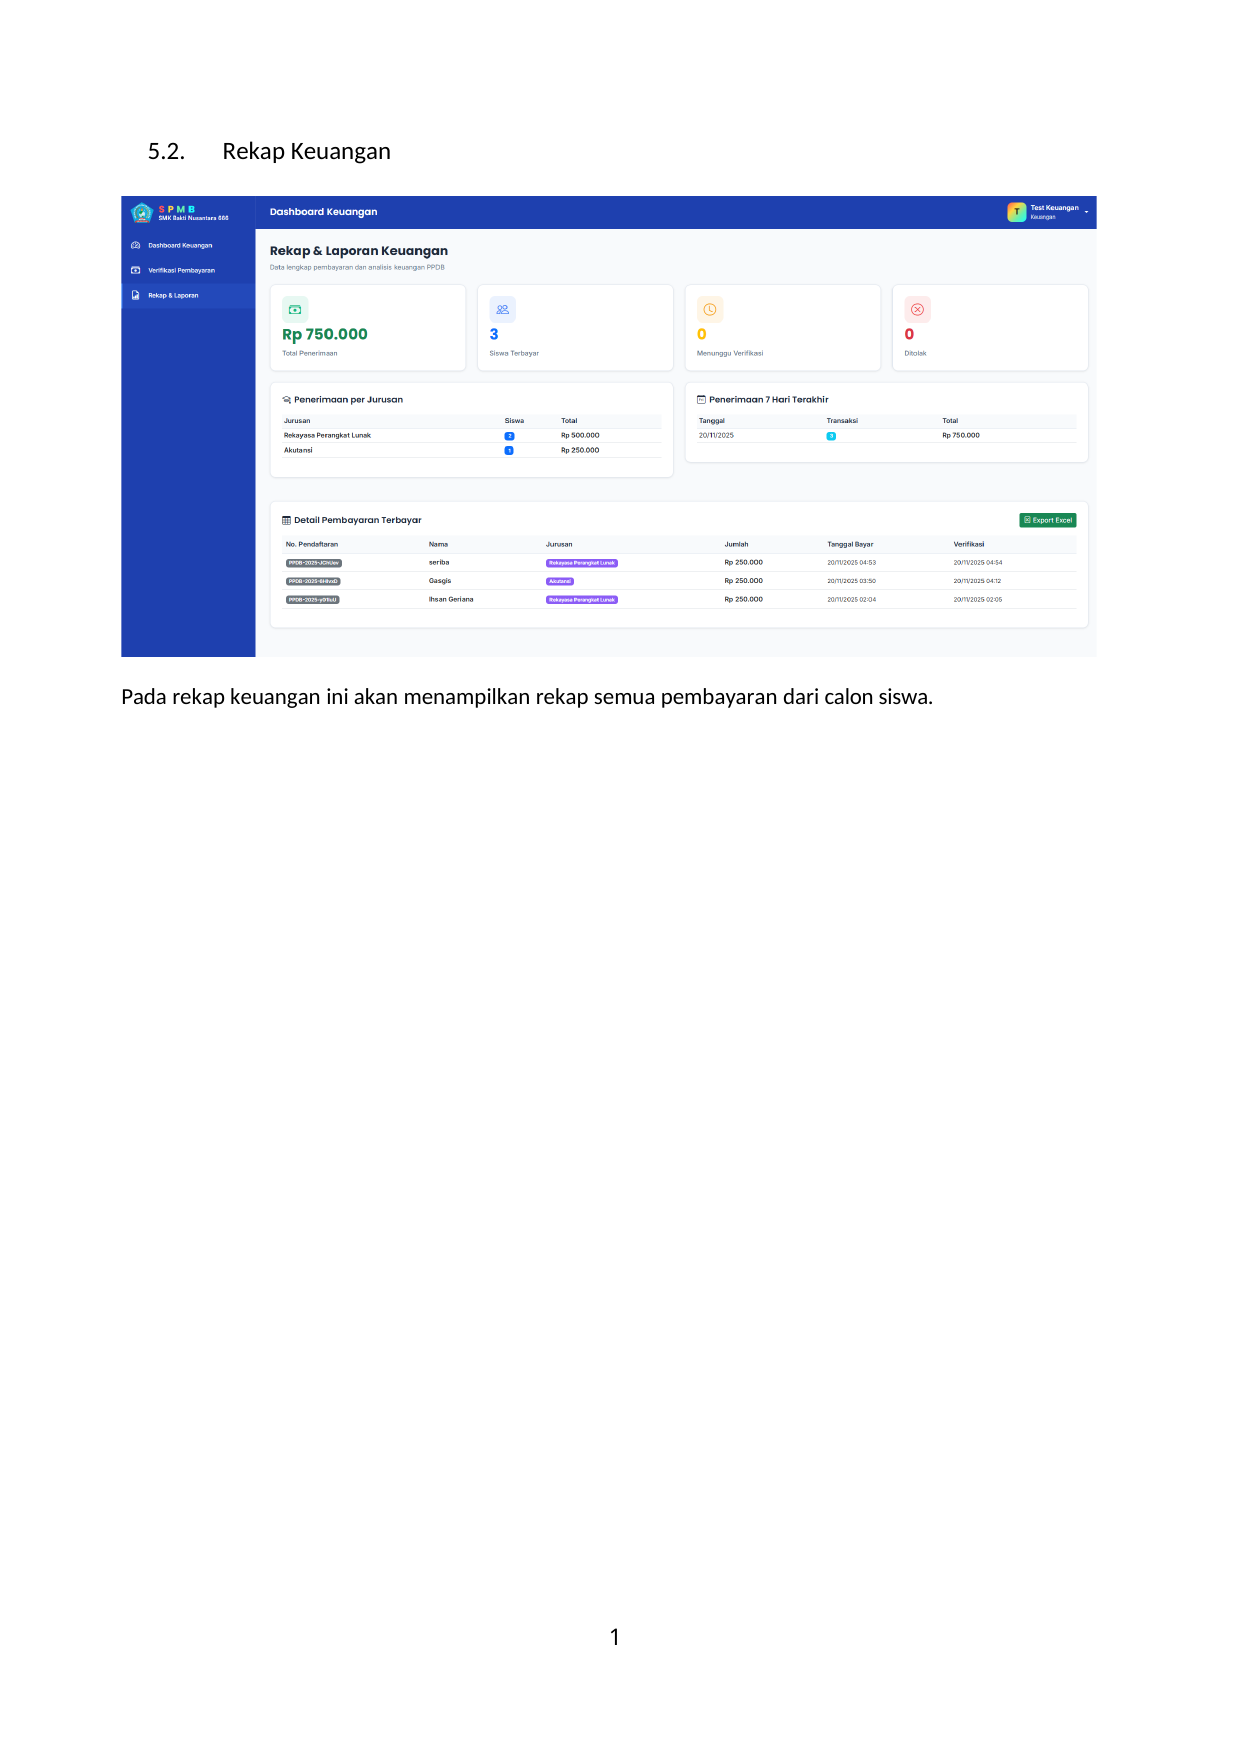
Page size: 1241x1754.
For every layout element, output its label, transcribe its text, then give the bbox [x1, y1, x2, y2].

subtitle Rekap Keuangan [147, 135, 1181, 166]
picture [121, 196, 1097, 657]
text Pada rekap keuangan ini akan menampilkan rekap semua pembayaran dari calon siswa. [121, 682, 1181, 711]
